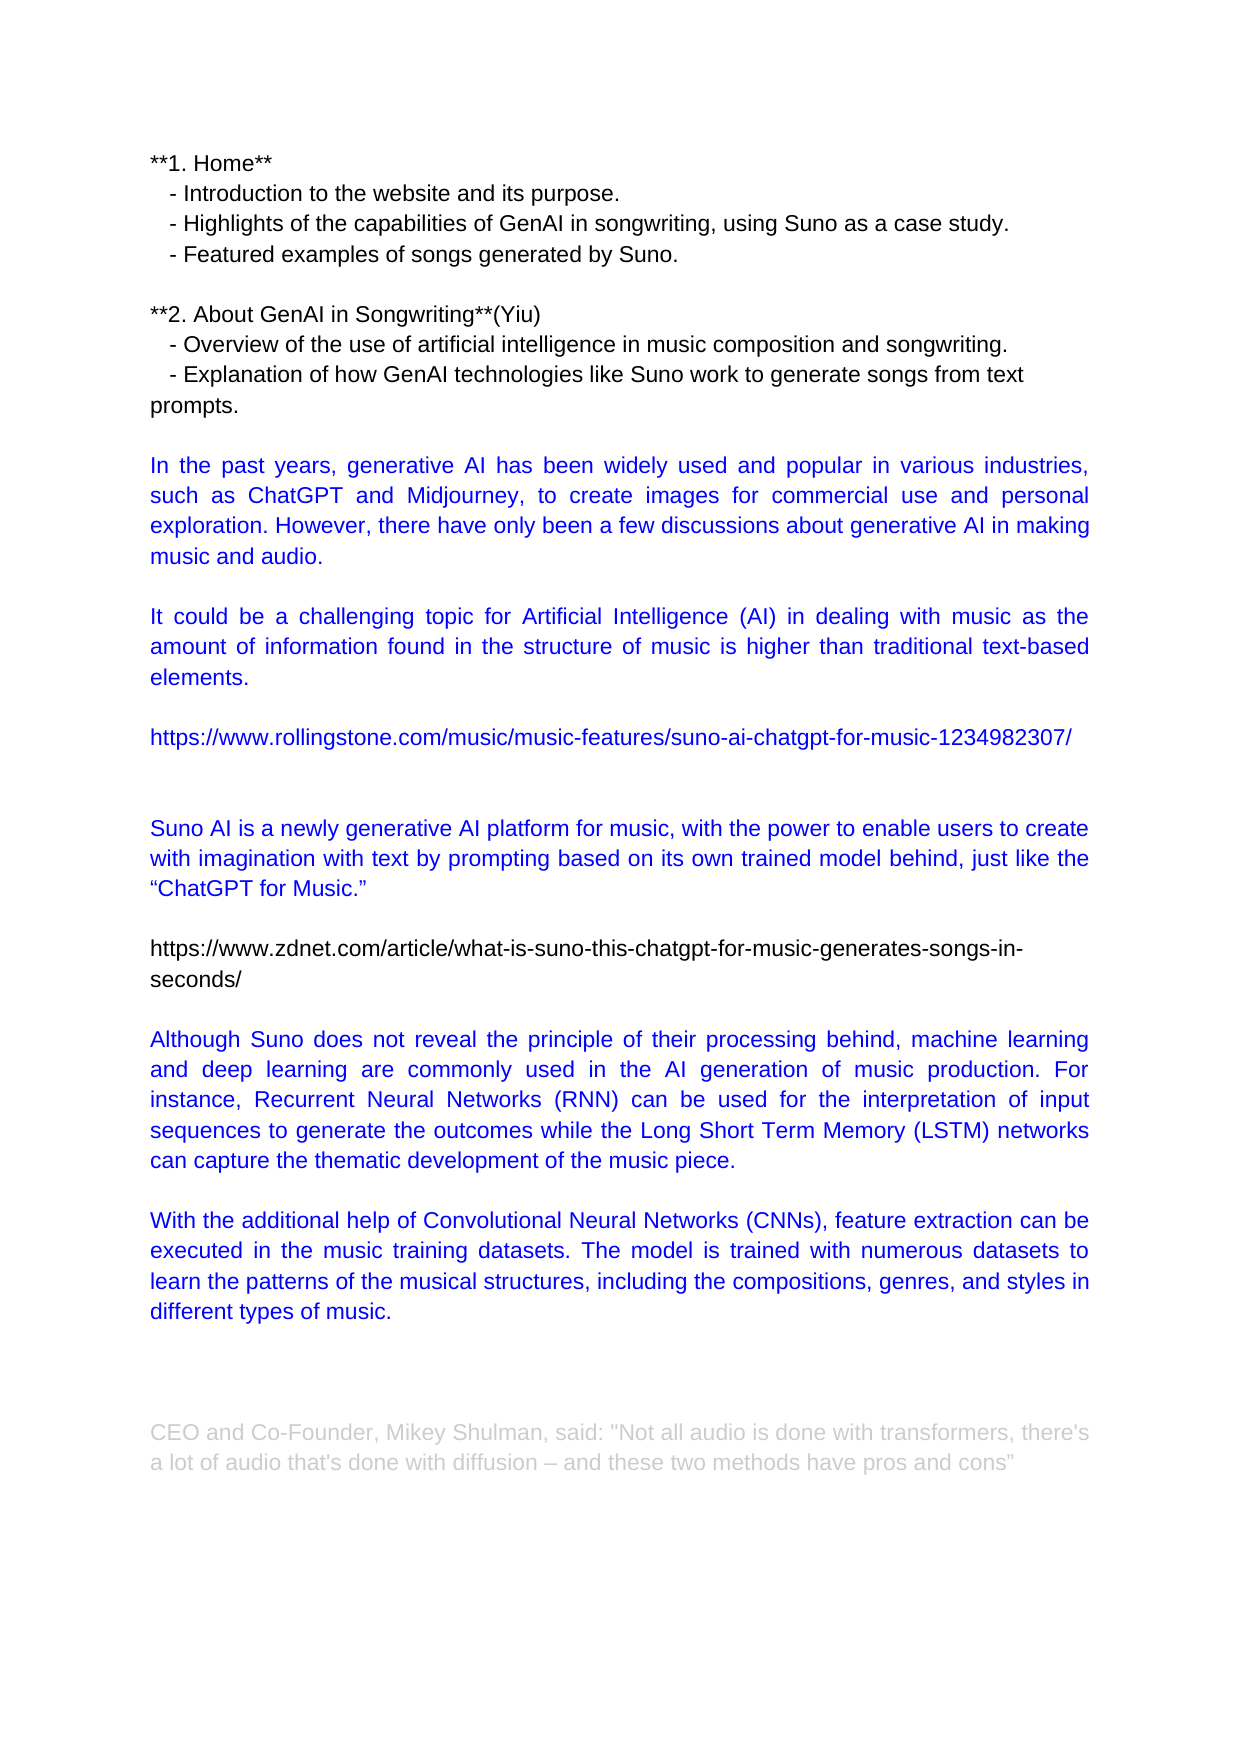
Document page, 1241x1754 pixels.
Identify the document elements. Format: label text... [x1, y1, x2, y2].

text It could be a challenging topic for Artificial Intelligence (AI) in dealing with music as the amount of information found in the structure of music is higher than traditional text-based elements. [150, 603, 1090, 690]
text - Introduction to the website and its purpose. [150, 180, 1090, 207]
text With the additional help of Convolutional Neural Networks (CNNs), feature extraction can be executed in the music training datasets. The model is trained with numerous datasets to learn the patterns of the musical structures, including the compositions, genres, and styles in different types of music. [150, 1207, 1090, 1324]
text - Explanation of how GenAI technologies like Suno work to generate songs from text prompts. [150, 361, 1090, 418]
text - Highlights of the capabilities of GenAI in songwriting, using Suno as a case study. [150, 210, 1090, 237]
text CEO and Co-Founder, Mikey Shulman, said: "Not all audio is done with transformers, there's a lot of audio that's done with diffusion – and these two methods have pros and cons” [150, 1419, 1090, 1475]
text Although Suno does not reveal the principle of their processing behind, machine learning and deep learning are commonly used in the AI generation of music production. For instance, Recurrent Neural Networks (RNN) can be used for the interpretation of input sequences to generate the outcomes while the Long Short Term Memory (LSTM) networks can capture the thematic development of the music piece. [150, 1026, 1090, 1173]
text **2. About GenAI in Songwriting**(Yiu) [150, 301, 1090, 327]
text https://www.rollingstone.com/music/music-features/suno-ai-chatgpt-for-music-1234982307/ [150, 724, 1090, 750]
text In the past years, generative AI has been widely used and popular in various industries, such as ChatGPT and Midjourney, to create images for commercial use and personal exploration. However, there have only been a few discussions about generative AI in making music and audio. [150, 452, 1090, 569]
text - Overview of the use of artificial intelligence in music composition and songwriting. [150, 331, 1090, 358]
text https://www.zdnet.com/article/what-is-suno-this-chatgpt-for-music-generates-songs-in-seconds/ [150, 935, 1090, 992]
text **1. Home** [150, 150, 1090, 176]
text - Featured examples of songs generated by Suno. [150, 241, 1090, 267]
text Suno AI is a newly generative AI platform for music, with the power to enable users to create with imagination with text by prompting based on its own trained model behind, just like the “ChatGPT for Music.” [150, 814, 1090, 901]
